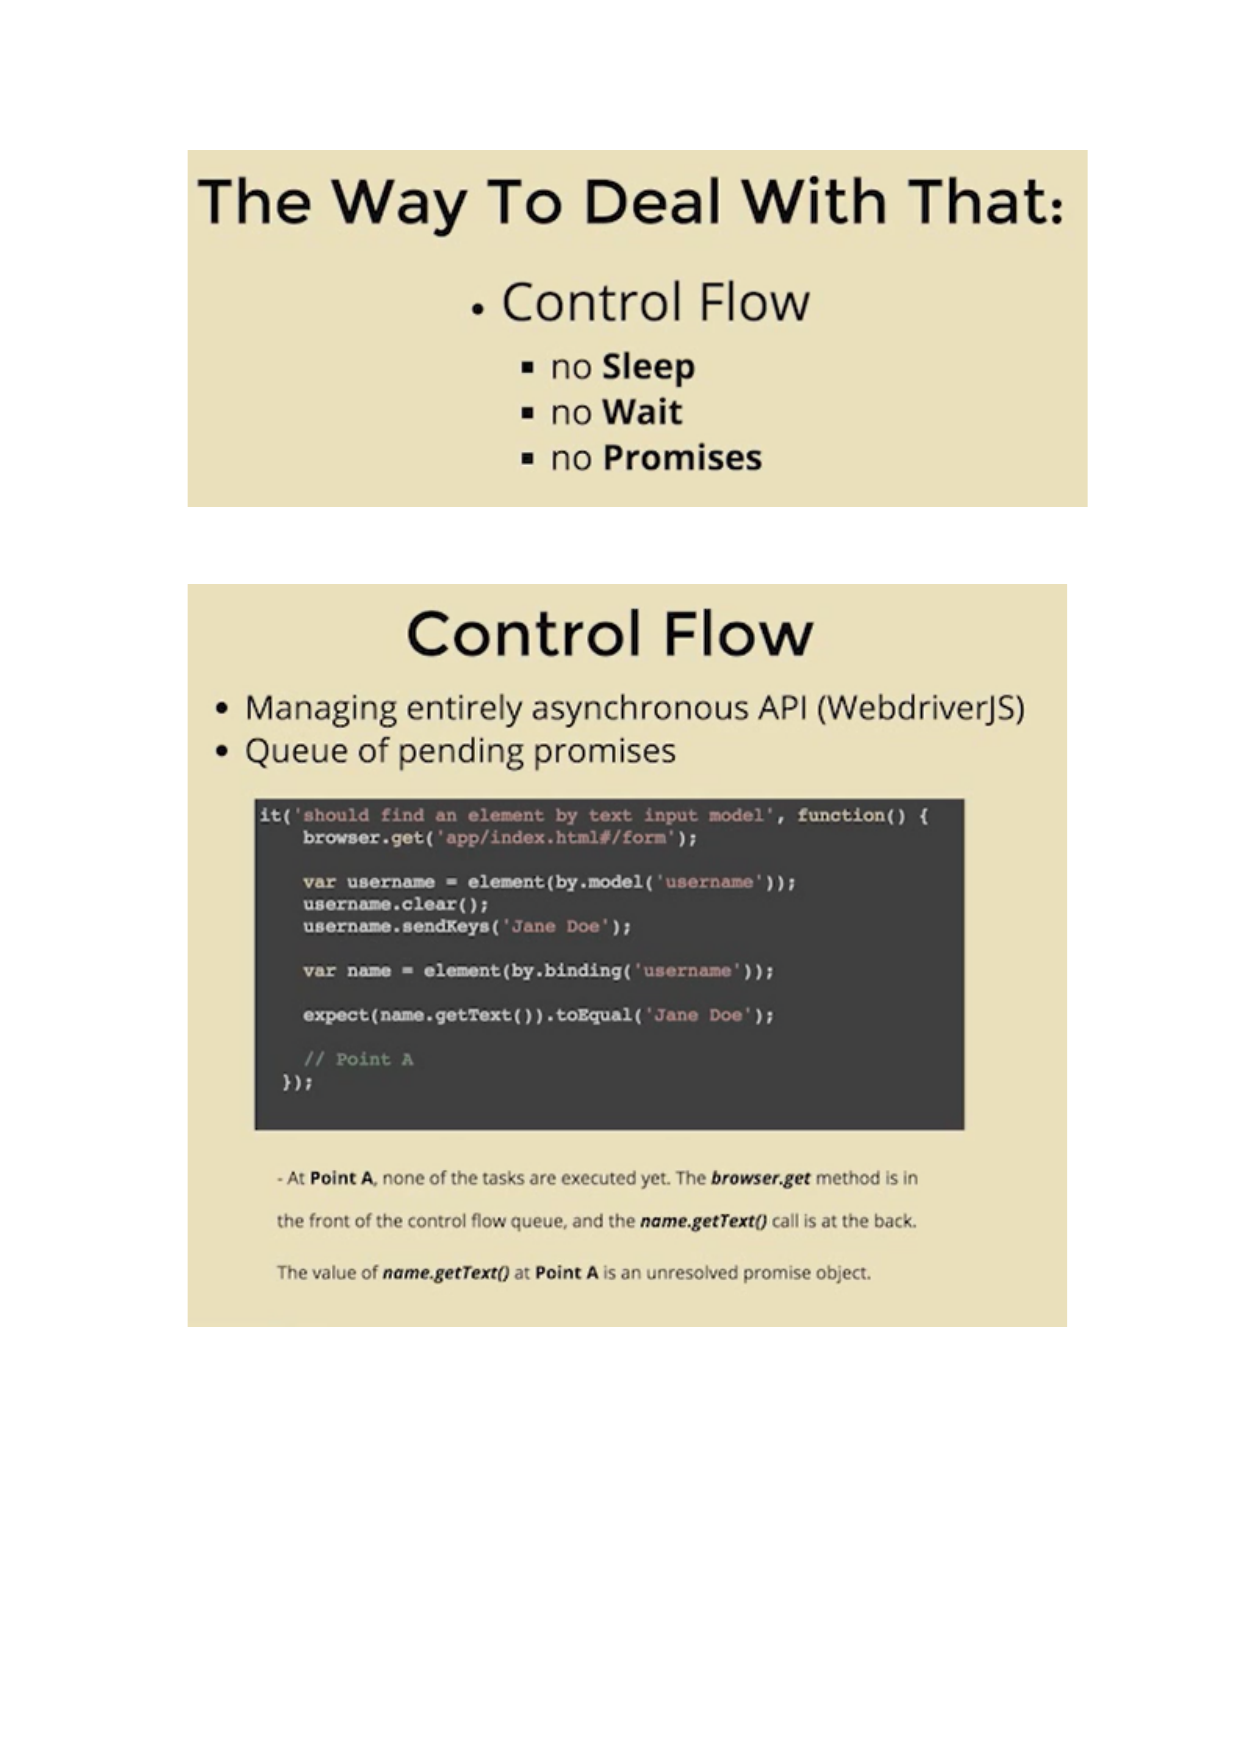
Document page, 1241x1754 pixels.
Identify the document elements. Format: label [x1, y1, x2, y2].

picture [187, 584, 1068, 1327]
picture [187, 150, 1088, 507]
